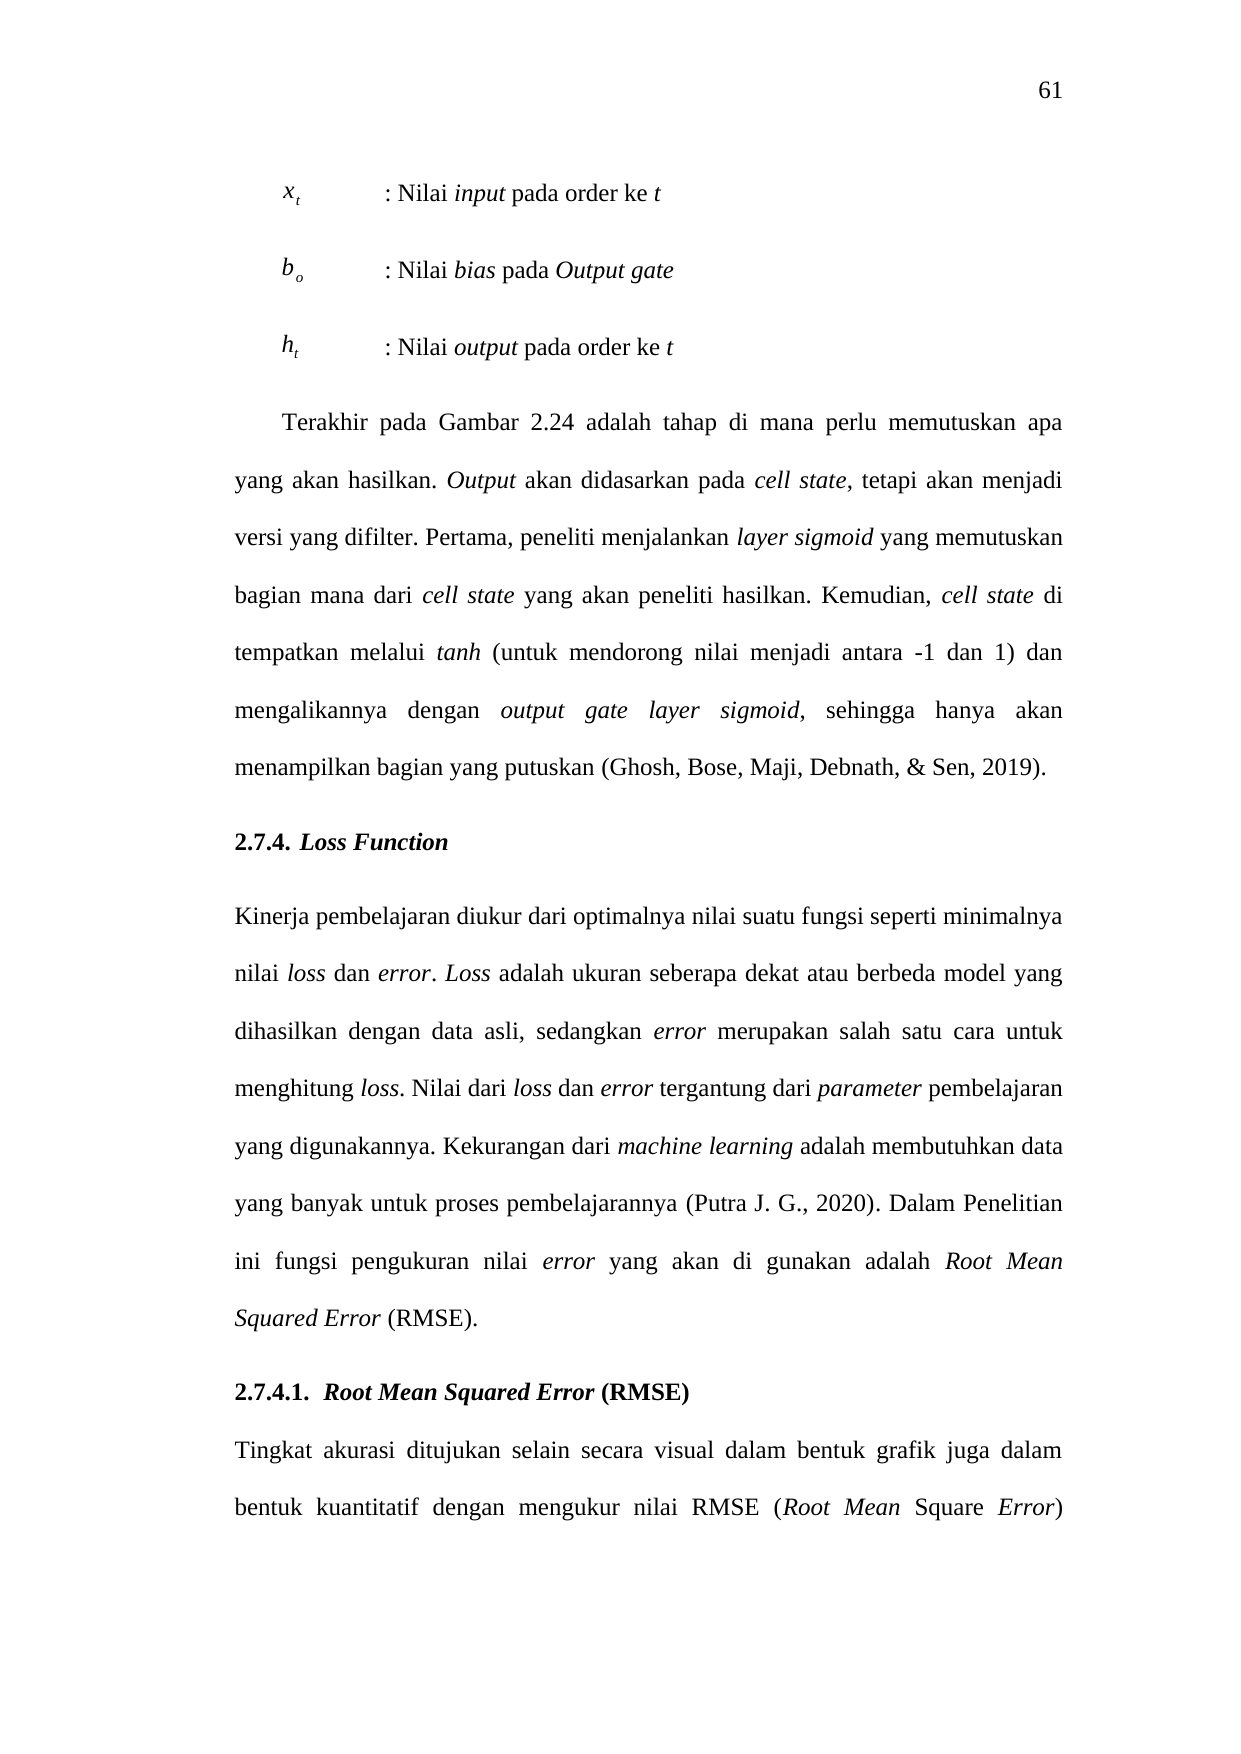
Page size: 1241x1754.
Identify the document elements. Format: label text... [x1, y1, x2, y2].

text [234, 1435, 1063, 1521]
text Kinerja pembelajaran diukur dari optimalnya nilai suatu fungsi seperti minimalnya nilai loss dan error. Loss adalah ukuran seberapa dekat atau berbeda model yang dihasilkan dengan data asli, sedangkan error merupakan salah satu cara untuk menghitung loss. Nilai dari loss dan error tergantung dari parameter pembelajaran yang digunakannya. Kekurangan dari machine learning adalah membutuhkan data yang banyak untuk proses pembelajarannya . Dalam Penelitian ini fungsi pengukuran nilai error yang akan di gunakan adalah Root Mean Squared Error (RMSE). [234, 901, 1063, 1332]
subtitle Loss Function [234, 827, 1063, 855]
subtitle Root Mean Squared Error (RMSE) [234, 1377, 1063, 1406]
text : Nilai output pada order ke t [282, 331, 1063, 362]
text : Nilai bias pada Output gate [282, 254, 1063, 285]
text : Nilai input pada order ke t [282, 177, 1063, 208]
text Terakhir pada Gambar 2.23 adalah tahap di mana perlu memutuskan apa yang akan hasilkan. Output akan didasarkan pada cell state, tetapi akan menjadi versi yang difilter. Pertama, peneliti menjalankan layer sigmoid yang memutuskan bagian mana dari cell state yang akan peneliti hasilkan. Kemudian, cell state di tempatkan melalui tanh (untuk mendorong nilai menjadi antara -1 dan 1) dan mengalikannya dengan output gate layer sigmoid, sehingga hanya akan menampilkan bagian yang putuskan . [234, 407, 1063, 781]
